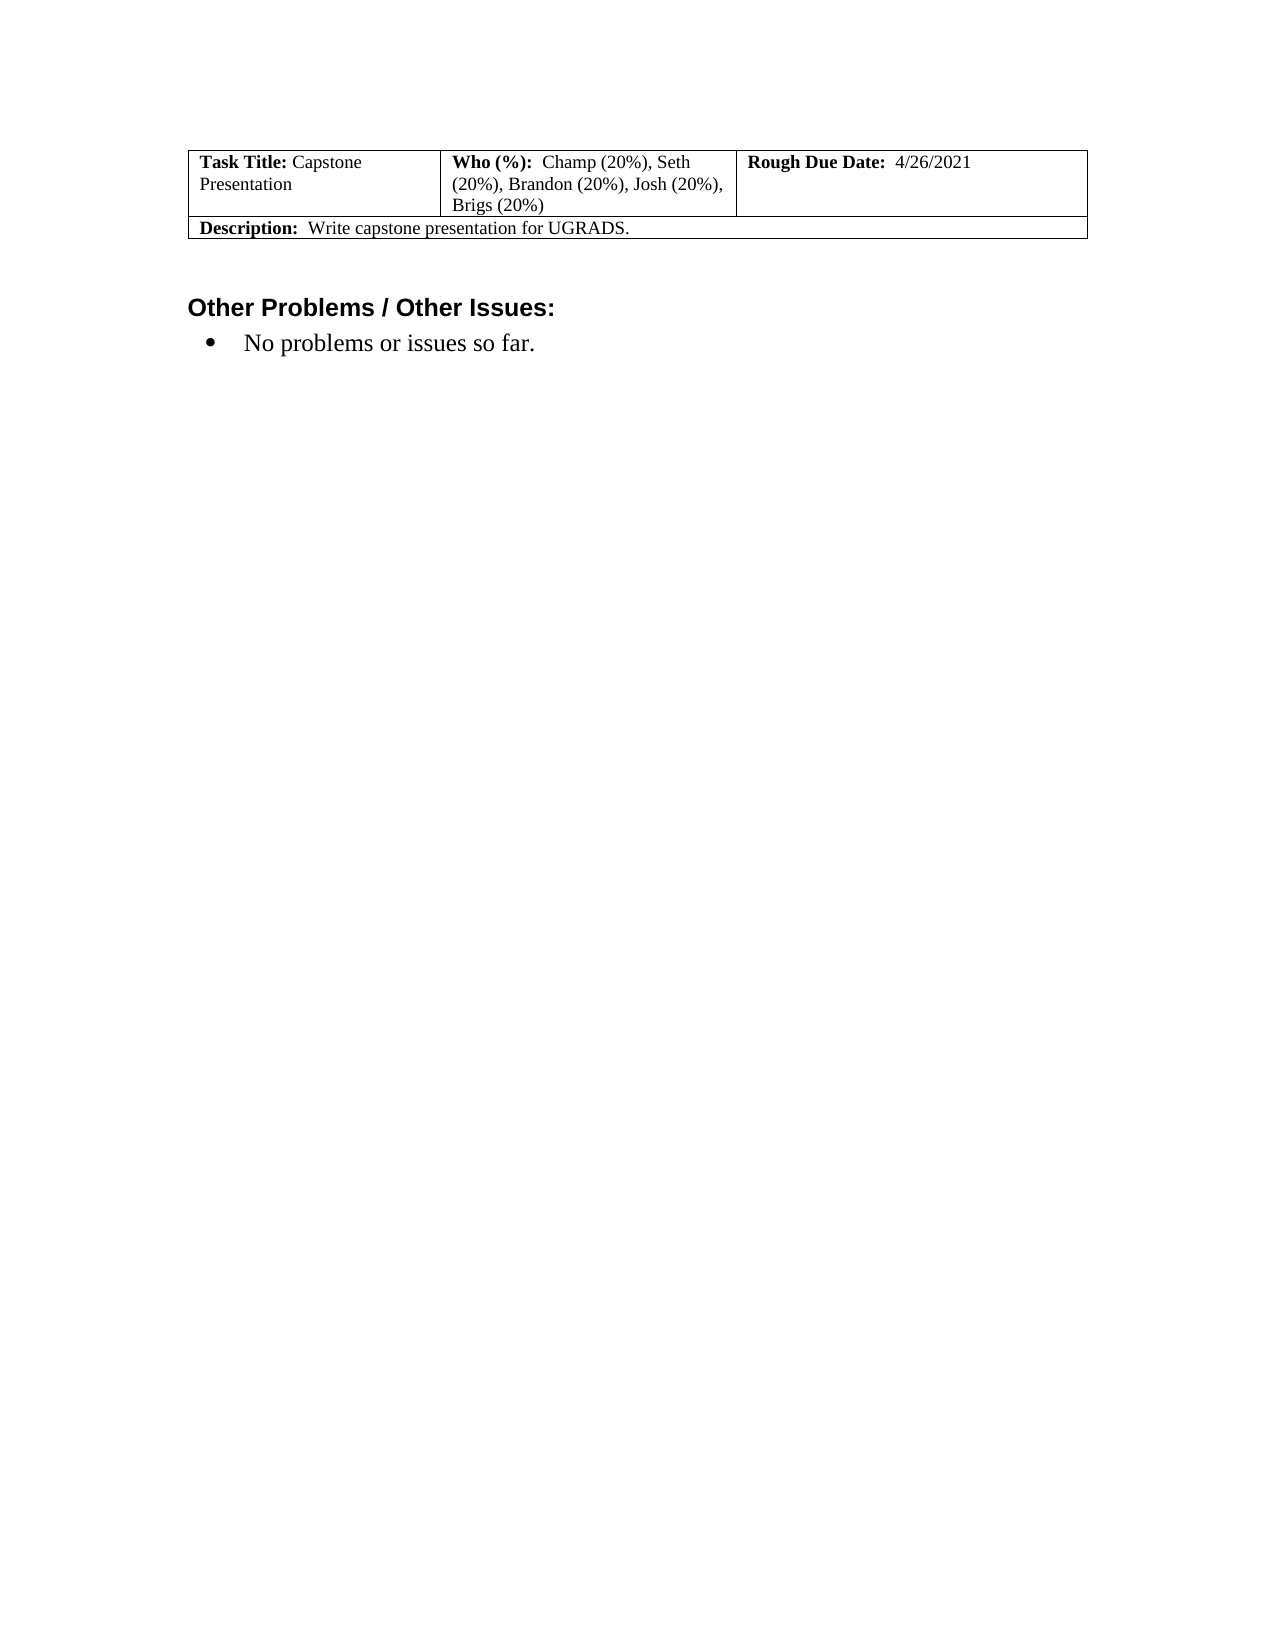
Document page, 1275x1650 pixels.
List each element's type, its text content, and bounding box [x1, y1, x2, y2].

list No problems or issues so far. [206, 328, 1087, 357]
table_cell Description: Write capstone presentation for UGRADS. [189, 217, 1087, 238]
subtitle Other Problems / Other Issues: [187, 293, 1087, 322]
table_header Task Title: Capstone Presentation [189, 151, 440, 216]
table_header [441, 151, 736, 216]
table_header Rough Due Date: 4/26/2021 [737, 151, 1087, 216]
